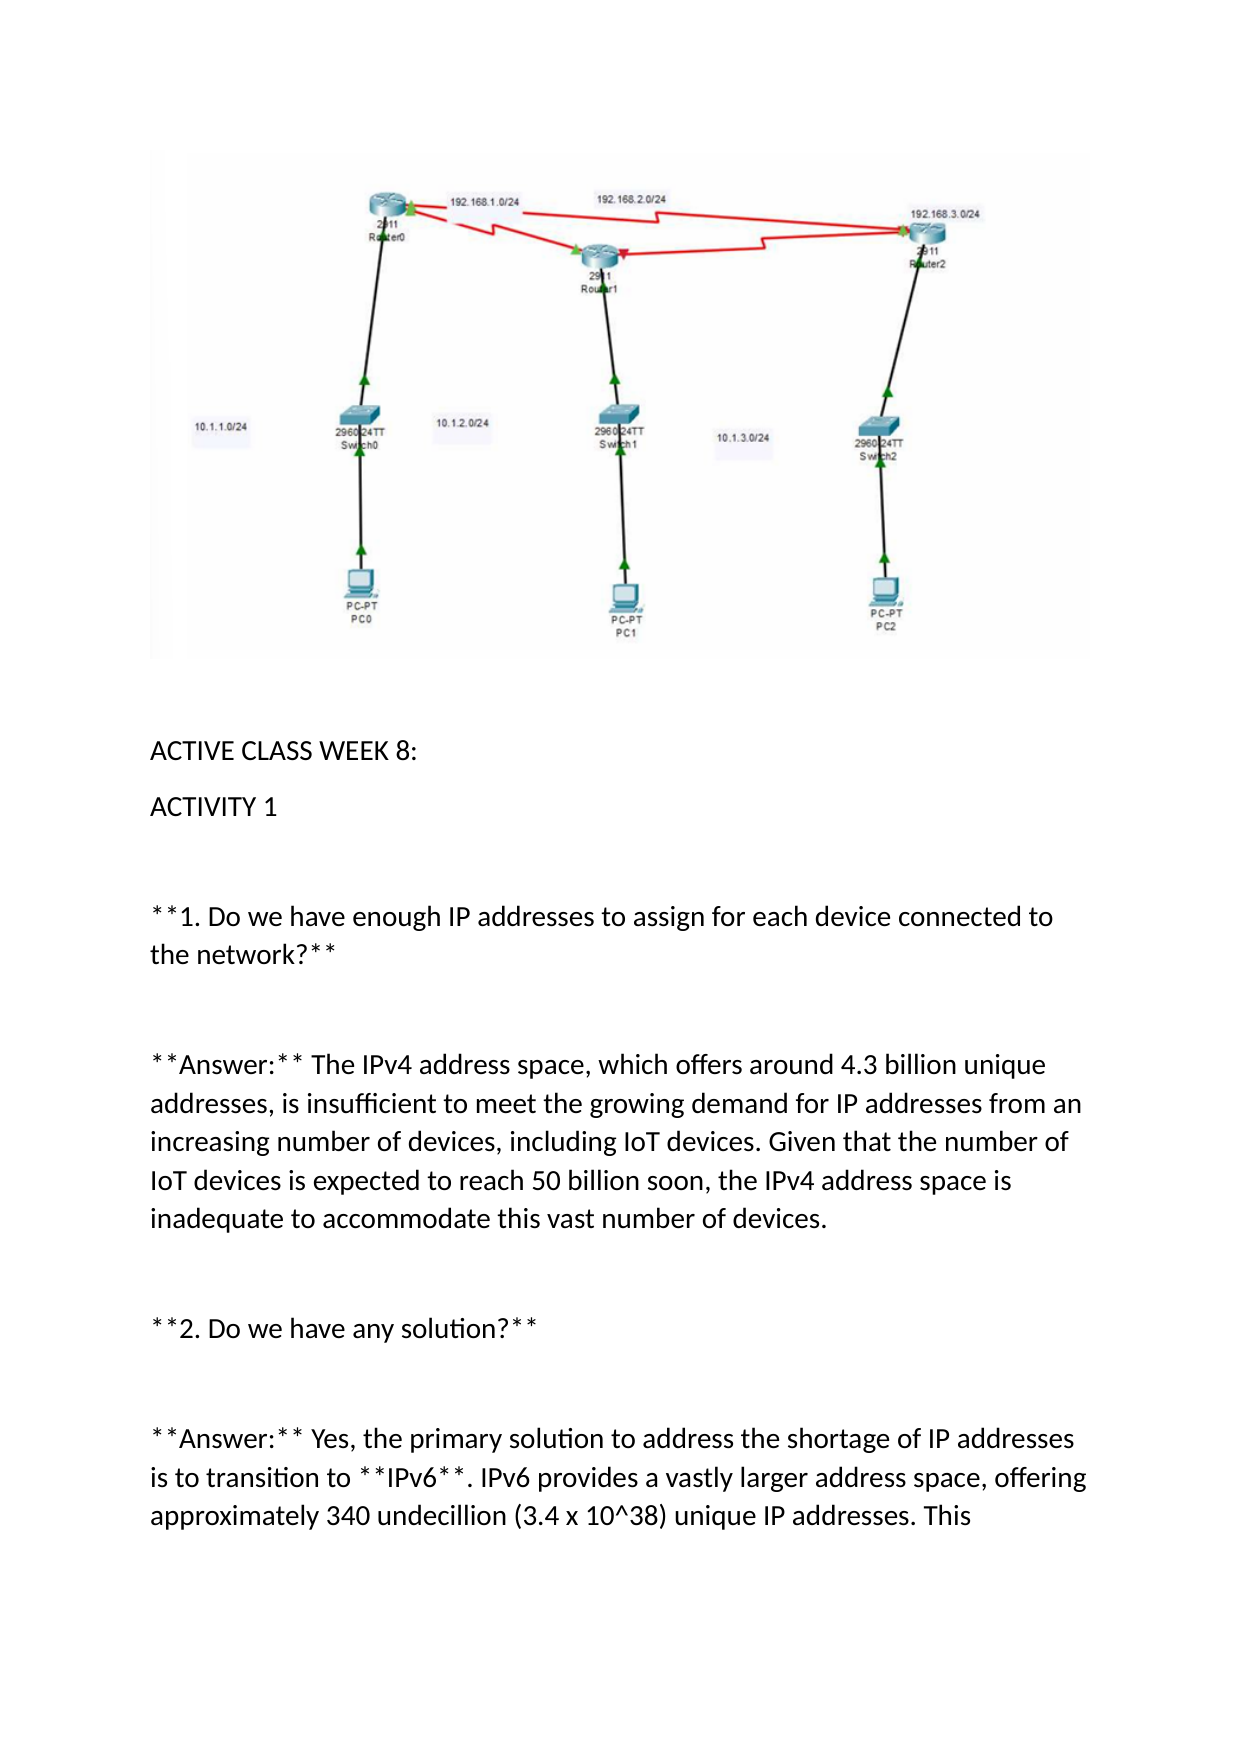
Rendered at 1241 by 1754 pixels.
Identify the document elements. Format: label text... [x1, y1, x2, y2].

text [150, 1421, 1090, 1533]
text ACTIVITY 1 [150, 788, 1090, 823]
text **Answer:** The IPv4 address space, which offers around 4.3 billion unique addresses, is insufficient to meet the growing demand for IP addresses from an increasing number of devices, including IoT devices. Given that the number of IoT devices is expected to reach 50 billion soon, the IPv4 address space is inadequate to accommodate this vast number of devices. [150, 1046, 1090, 1236]
picture [150, 150, 1091, 659]
text **1. Do we have enough IP addresses to assign for each device connected to the network?** [150, 898, 1090, 972]
text **2. Do we have any solution?** [150, 1310, 1090, 1346]
text ACTIVE CLASS WEEK 8: [150, 732, 1090, 768]
